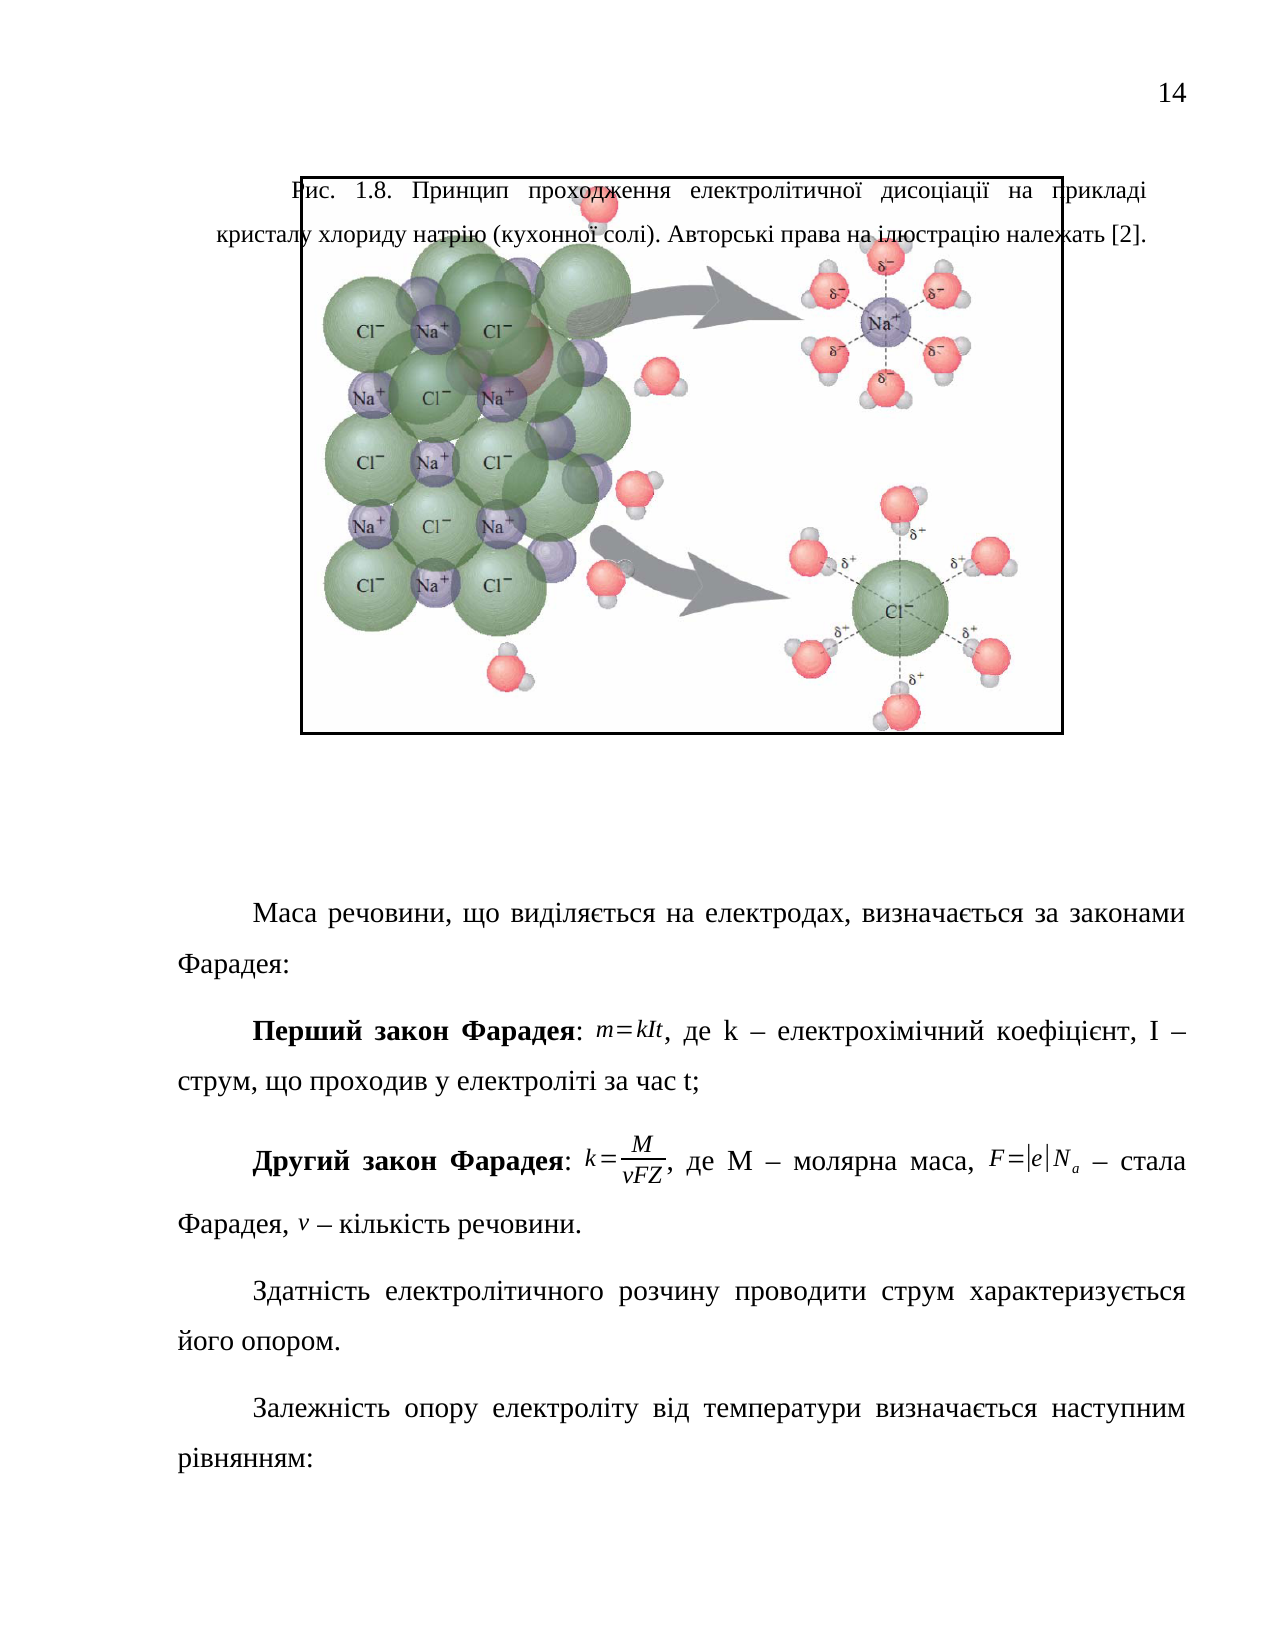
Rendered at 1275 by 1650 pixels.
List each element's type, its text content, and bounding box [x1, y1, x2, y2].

text Другий закон Фарадея: , де M – молярна маса, – стала Фарадея, – кількість речовини. [177, 1130, 1186, 1239]
text Перший закон Фарадея: , де k – електрохімічний коефіцієнт, I – струм, що проходив у електроліті за час t; [177, 1013, 1186, 1097]
text Маса речовини, що виділяється на електродах, визначається за законами Фарадея: [177, 896, 1186, 979]
text Здатність електролітичного розчину проводити струм характеризується його опором. [177, 1273, 1186, 1357]
text Залежність опору електроліту від температури визначається наступним рівнянням: [177, 1390, 1186, 1474]
picture [303, 179, 1061, 732]
